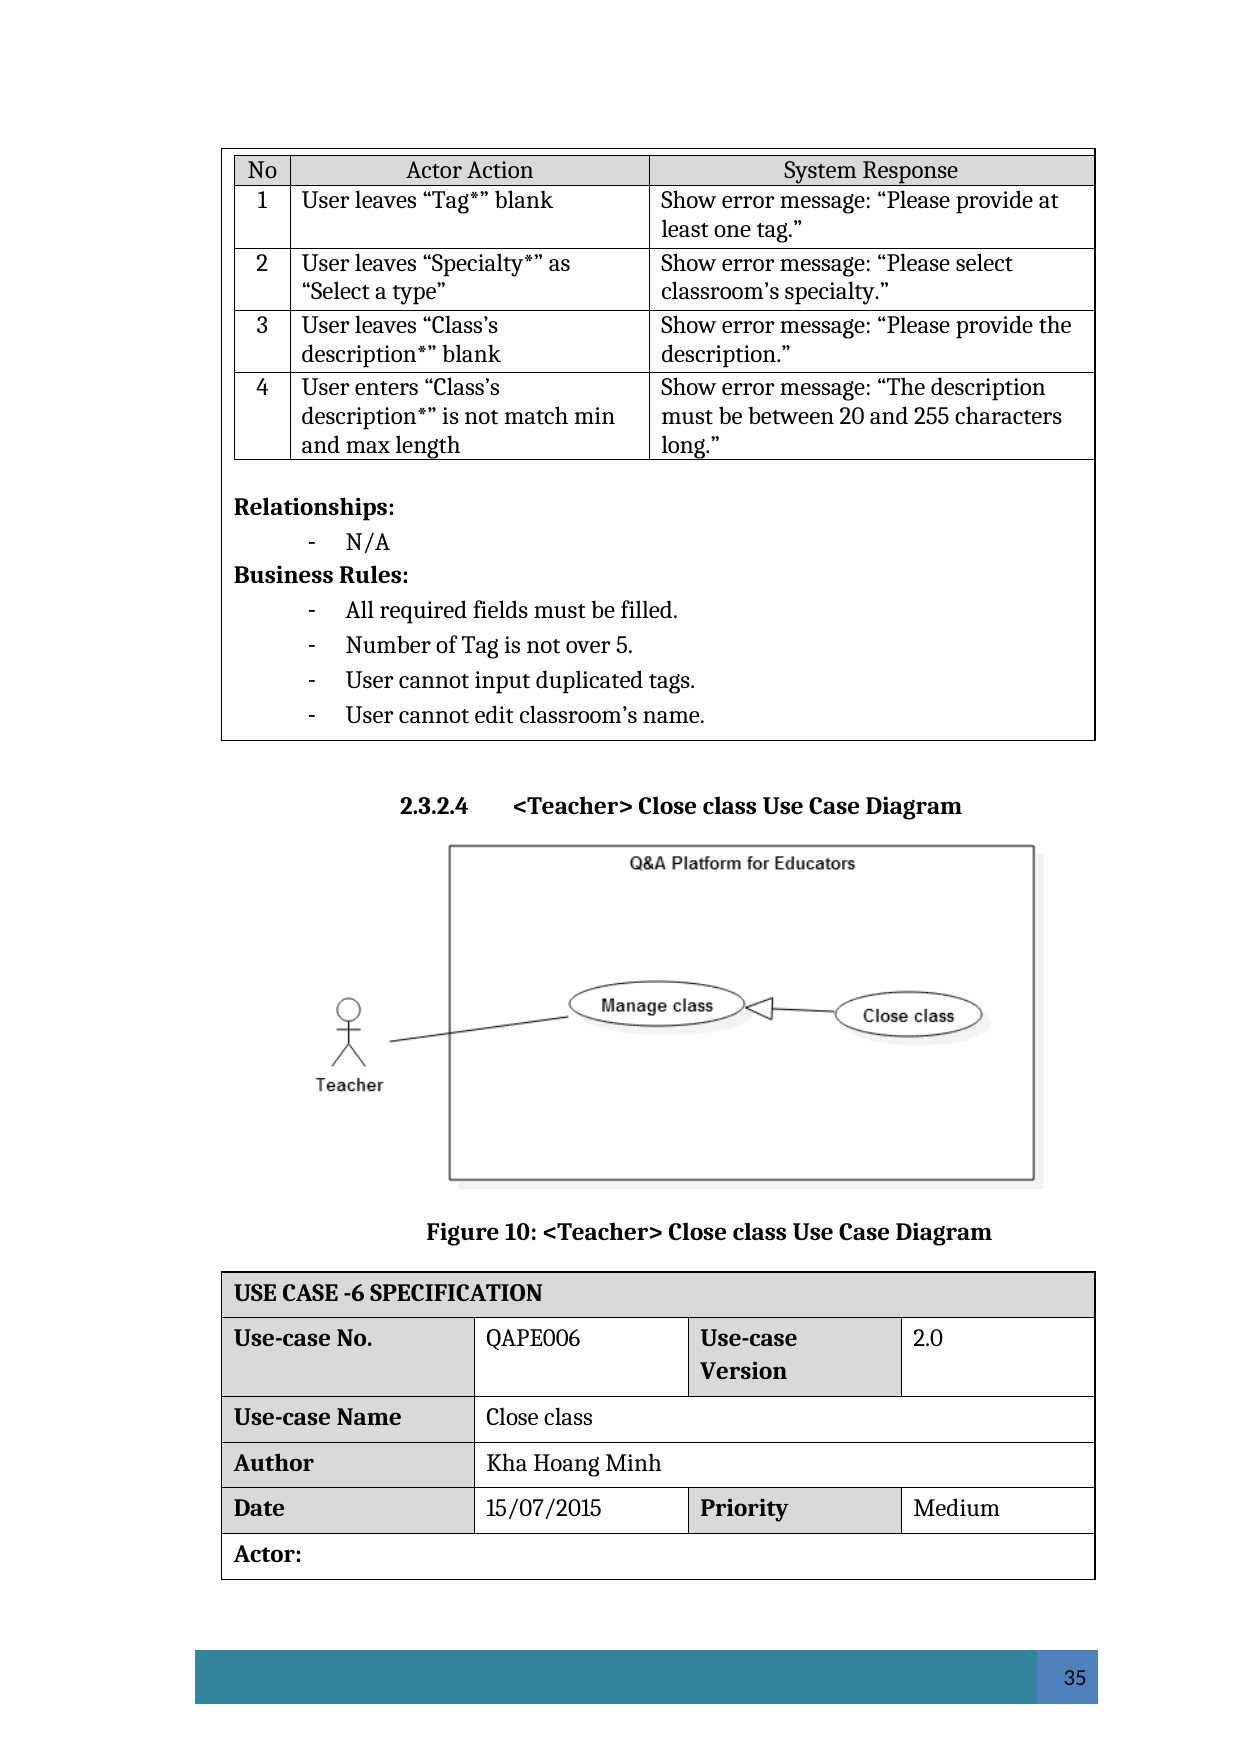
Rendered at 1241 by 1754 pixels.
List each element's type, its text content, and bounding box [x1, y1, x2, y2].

table_cell Use-case No. [222, 1318, 474, 1396]
table_cell Priority [689, 1488, 901, 1533]
table_cell QAPE006 [475, 1318, 688, 1396]
table_cell Kha Hoang Minh [475, 1443, 1094, 1487]
table_cell Close class [475, 1397, 1094, 1442]
table_cell 15/07/2015 [475, 1488, 688, 1533]
table_cell Medium [902, 1488, 1094, 1533]
text Figure 10: <Teacher> Close class Use Case Diagram [222, 1217, 1122, 1246]
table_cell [222, 149, 1094, 740]
table_cell Use-case Version [689, 1318, 901, 1396]
table_cell 2.0 [902, 1318, 1094, 1396]
table_cell Use-case Name [222, 1397, 474, 1442]
table_cell Author [222, 1443, 474, 1487]
picture [296, 833, 1047, 1193]
subtitle <Teacher> Close class Use Case Diagram [400, 792, 1122, 821]
table_cell Date [222, 1488, 474, 1533]
table_header USE CASE -6 SPECIFICATION [222, 1273, 1094, 1317]
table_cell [222, 1534, 1094, 1579]
